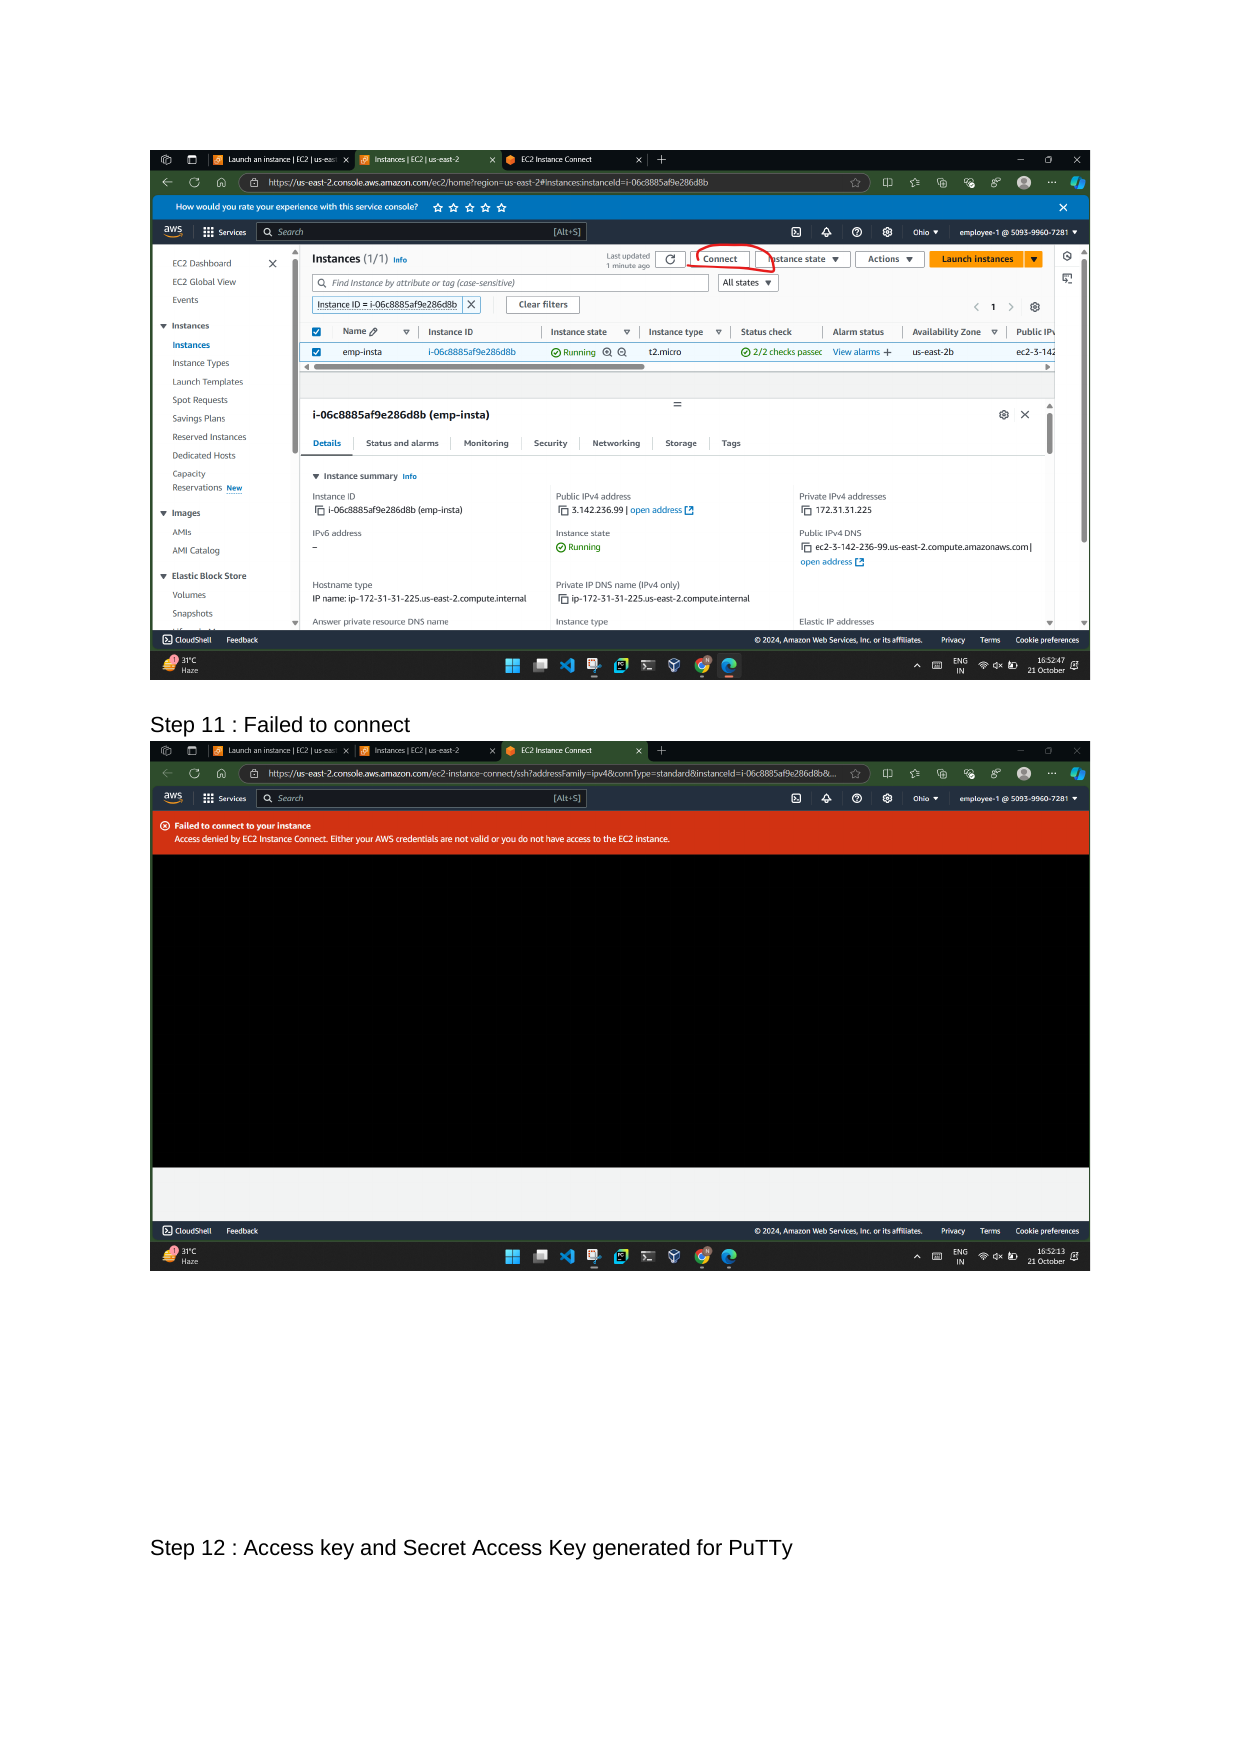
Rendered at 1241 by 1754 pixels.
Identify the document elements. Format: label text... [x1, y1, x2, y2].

picture [150, 150, 1091, 680]
text Step 12 : Access key and Secret Access Key generated for PuTTy [150, 1534, 1090, 1560]
text Step 11 : Failed to connect [150, 712, 1090, 737]
picture [150, 741, 1091, 1271]
